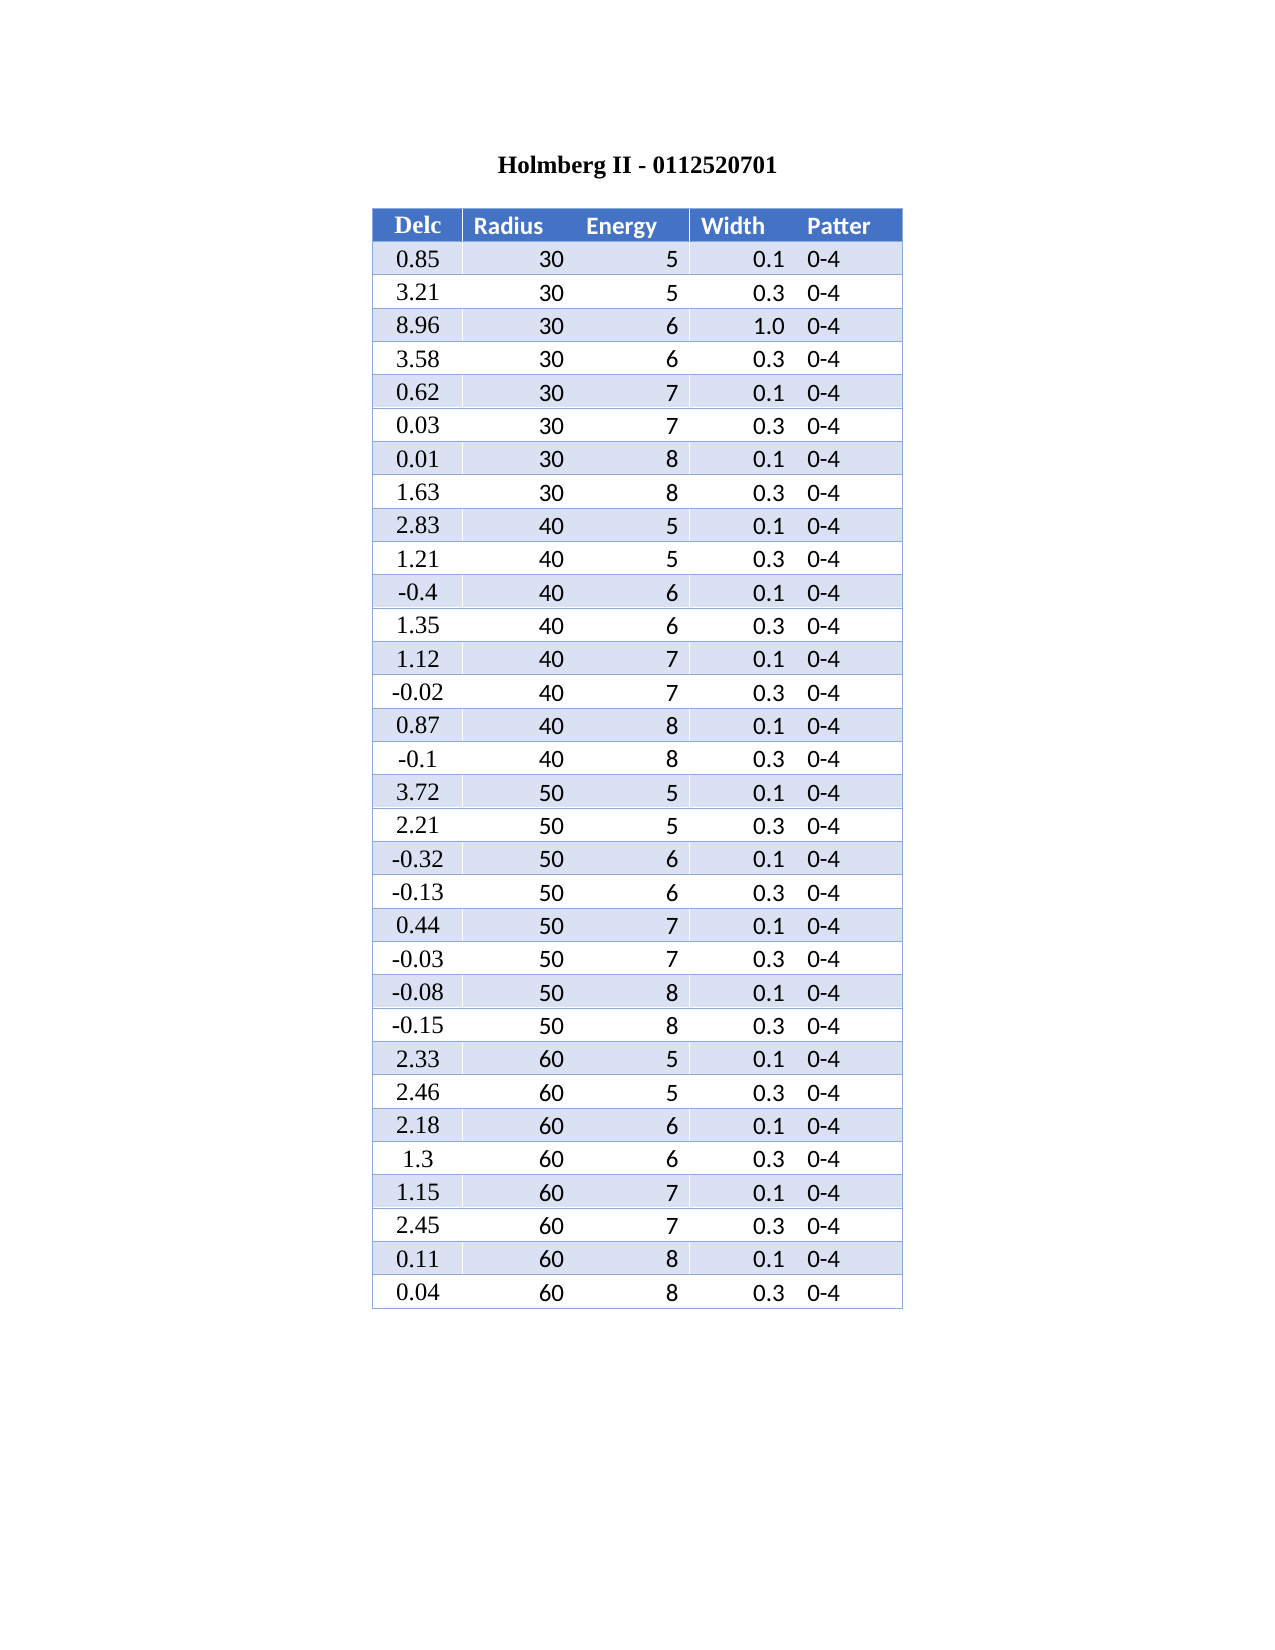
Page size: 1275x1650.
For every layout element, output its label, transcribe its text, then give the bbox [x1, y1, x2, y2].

table_cell 30 [463, 409, 575, 441]
table_cell 0-4 [796, 675, 902, 707]
table_cell 0.3 [690, 742, 796, 774]
table_cell 0-4 [796, 842, 902, 874]
table_cell 0.3 [690, 275, 796, 307]
table_cell 0.01 [373, 442, 462, 474]
table_cell 30 [463, 375, 575, 407]
table_cell 0-4 [796, 1175, 902, 1207]
table_cell 0.1 [690, 842, 796, 874]
table_cell 7 [575, 909, 689, 941]
table_cell 1.63 [373, 475, 462, 507]
table_cell 60 [463, 1242, 575, 1274]
table_cell 3.21 [373, 275, 462, 307]
table_cell 1.35 [373, 609, 462, 641]
table_cell 0.1 [690, 1042, 796, 1074]
table_cell 40 [463, 542, 575, 574]
table_cell 7 [575, 642, 689, 674]
table_cell 0.3 [690, 542, 796, 574]
table_cell 8 [575, 1242, 689, 1274]
table_cell 0.04 [373, 1275, 462, 1307]
table_cell 50 [463, 1009, 575, 1041]
table_cell 30 [463, 242, 575, 274]
table_cell 0.44 [373, 909, 462, 941]
table_cell 40 [463, 709, 575, 741]
table_cell 0.1 [690, 975, 796, 1007]
table_cell 0-4 [796, 409, 902, 441]
table_cell -0.13 [373, 875, 462, 907]
table_cell 0.1 [690, 909, 796, 941]
table_cell 0-4 [796, 709, 902, 741]
table_cell 0-4 [796, 1209, 902, 1241]
table_cell 0.3 [690, 609, 796, 641]
table_cell 5 [575, 1075, 689, 1107]
table_cell 0.3 [690, 342, 796, 374]
table_cell 3.58 [373, 342, 462, 374]
table_cell 0.3 [690, 1075, 796, 1107]
table_cell 2.33 [373, 1042, 462, 1074]
table_cell 40 [463, 509, 575, 541]
table_cell 0-4 [796, 575, 902, 607]
table_cell 60 [463, 1175, 575, 1207]
table_cell 40 [463, 609, 575, 641]
table_cell 0.03 [373, 409, 462, 441]
table_cell 0-4 [796, 1275, 902, 1307]
table_cell 0.1 [690, 775, 796, 807]
table_cell 30 [463, 475, 575, 507]
table_cell 0-4 [796, 975, 902, 1007]
table_cell 0-4 [796, 1075, 902, 1107]
table_cell 0-4 [796, 475, 902, 507]
table_cell 6 [575, 309, 689, 341]
table_header Delc [373, 209, 462, 241]
table_cell 5 [575, 275, 689, 307]
table_cell 1.21 [373, 542, 462, 574]
table_cell -0.03 [373, 942, 462, 974]
table_cell 0-4 [796, 942, 902, 974]
table_cell 1.3 [373, 1142, 462, 1174]
table_cell 0.3 [690, 1009, 796, 1041]
table_cell 2.21 [373, 809, 462, 841]
table_cell 7 [575, 1175, 689, 1207]
table_cell 0-4 [796, 342, 902, 374]
table_cell 2.46 [373, 1075, 462, 1107]
table_cell 1.15 [373, 1175, 462, 1207]
table_header Width [690, 209, 796, 241]
table_cell 50 [463, 775, 575, 807]
table_cell 6 [575, 1142, 689, 1174]
table_cell 50 [463, 975, 575, 1007]
table_cell 7 [575, 1209, 689, 1241]
table_cell 0-4 [796, 809, 902, 841]
table_cell 0.3 [690, 875, 796, 907]
table_cell 0-4 [796, 1009, 902, 1041]
table_cell 40 [463, 742, 575, 774]
table_cell 0-4 [796, 775, 902, 807]
table_cell 0-4 [796, 1142, 902, 1174]
table_cell 8 [575, 1275, 689, 1307]
table_cell 0.3 [690, 1142, 796, 1174]
table_cell -0.32 [373, 842, 462, 874]
table_cell -0.02 [373, 675, 462, 707]
table_cell 50 [463, 809, 575, 841]
table_cell 0-4 [796, 509, 902, 541]
table_cell -0.15 [373, 1009, 462, 1041]
table_cell 0-4 [796, 242, 902, 274]
table_cell 30 [463, 275, 575, 307]
table_cell 60 [463, 1275, 575, 1307]
table_cell 0-4 [796, 742, 902, 774]
table_cell 50 [463, 909, 575, 941]
table_cell 0.1 [690, 242, 796, 274]
text Holmberg II - 0112520701 [150, 150, 1125, 179]
table_cell 5 [575, 242, 689, 274]
table_cell -0.1 [373, 742, 462, 774]
table_cell 0.1 [690, 642, 796, 674]
table_cell 60 [463, 1042, 575, 1074]
table_cell 1.12 [373, 642, 462, 674]
table_cell 0.62 [373, 375, 462, 407]
table_cell 0-4 [796, 642, 902, 674]
table_cell 0-4 [796, 309, 902, 341]
table_cell 5 [575, 1042, 689, 1074]
table_cell 6 [575, 575, 689, 607]
table_cell 0.87 [373, 709, 462, 741]
table_cell 60 [463, 1075, 575, 1107]
table_cell 3.72 [373, 775, 462, 807]
table_cell 7 [575, 675, 689, 707]
table_cell 8 [575, 975, 689, 1007]
table_cell 0-4 [796, 1109, 902, 1141]
table_cell 0-4 [796, 275, 902, 307]
table_cell 0.1 [690, 709, 796, 741]
table_cell 0.3 [690, 675, 796, 707]
table_cell 0.11 [373, 1242, 462, 1274]
table_cell 0.1 [690, 1242, 796, 1274]
table_cell 60 [463, 1142, 575, 1174]
table_cell 0-4 [796, 909, 902, 941]
table_cell 30 [463, 342, 575, 374]
table_cell 0.1 [690, 375, 796, 407]
table_cell 50 [463, 875, 575, 907]
table_cell 40 [463, 675, 575, 707]
table_cell 7 [575, 375, 689, 407]
table_cell 0.3 [690, 1275, 796, 1307]
table_cell 0.3 [690, 409, 796, 441]
table_cell 0-4 [796, 542, 902, 574]
table_cell 6 [575, 342, 689, 374]
table_cell -0.4 [373, 575, 462, 607]
table_cell 8 [575, 442, 689, 474]
table_cell 40 [463, 642, 575, 674]
table_cell 60 [463, 1209, 575, 1241]
table_cell -0.08 [373, 975, 462, 1007]
table_cell 2.83 [373, 509, 462, 541]
table_cell 5 [575, 542, 689, 574]
table_cell 6 [575, 609, 689, 641]
table_cell 0.1 [690, 509, 796, 541]
table_cell 2.45 [373, 1209, 462, 1241]
table_cell 8 [575, 1009, 689, 1041]
table_header Patter [796, 209, 902, 241]
table_cell 7 [575, 942, 689, 974]
table_cell 40 [463, 575, 575, 607]
table_cell 0.3 [690, 475, 796, 507]
table_cell 0-4 [796, 442, 902, 474]
table_cell 0.3 [690, 1209, 796, 1241]
table_cell 1.0 [690, 309, 796, 341]
table_cell 0-4 [796, 375, 902, 407]
table_cell 6 [575, 842, 689, 874]
table_cell 50 [463, 842, 575, 874]
table_cell 8 [575, 475, 689, 507]
table_cell 60 [463, 1109, 575, 1141]
table_cell 8.96 [373, 309, 462, 341]
table_cell 6 [575, 875, 689, 907]
table_cell 30 [463, 309, 575, 341]
table_cell 0.1 [690, 575, 796, 607]
table_cell 0-4 [796, 1242, 902, 1274]
table_cell 50 [463, 942, 575, 974]
table_cell 0-4 [796, 875, 902, 907]
table_cell 0-4 [796, 609, 902, 641]
table_cell 5 [575, 809, 689, 841]
table_cell 0.1 [690, 1109, 796, 1141]
table_cell 2.18 [373, 1109, 462, 1141]
table_cell 5 [575, 775, 689, 807]
table_cell 8 [575, 742, 689, 774]
table_cell 0.3 [690, 809, 796, 841]
table_cell 6 [575, 1109, 689, 1141]
table_cell 7 [575, 409, 689, 441]
table_cell 8 [575, 709, 689, 741]
table_cell 0.1 [690, 442, 796, 474]
table_cell 0.85 [373, 242, 462, 274]
table_cell 0.1 [690, 1175, 796, 1207]
table_cell 30 [463, 442, 575, 474]
table_header Energy [575, 209, 689, 241]
table_cell 0-4 [796, 1042, 902, 1074]
table_header Radius [463, 209, 575, 241]
table_cell 0.3 [690, 942, 796, 974]
table_cell 5 [575, 509, 689, 541]
